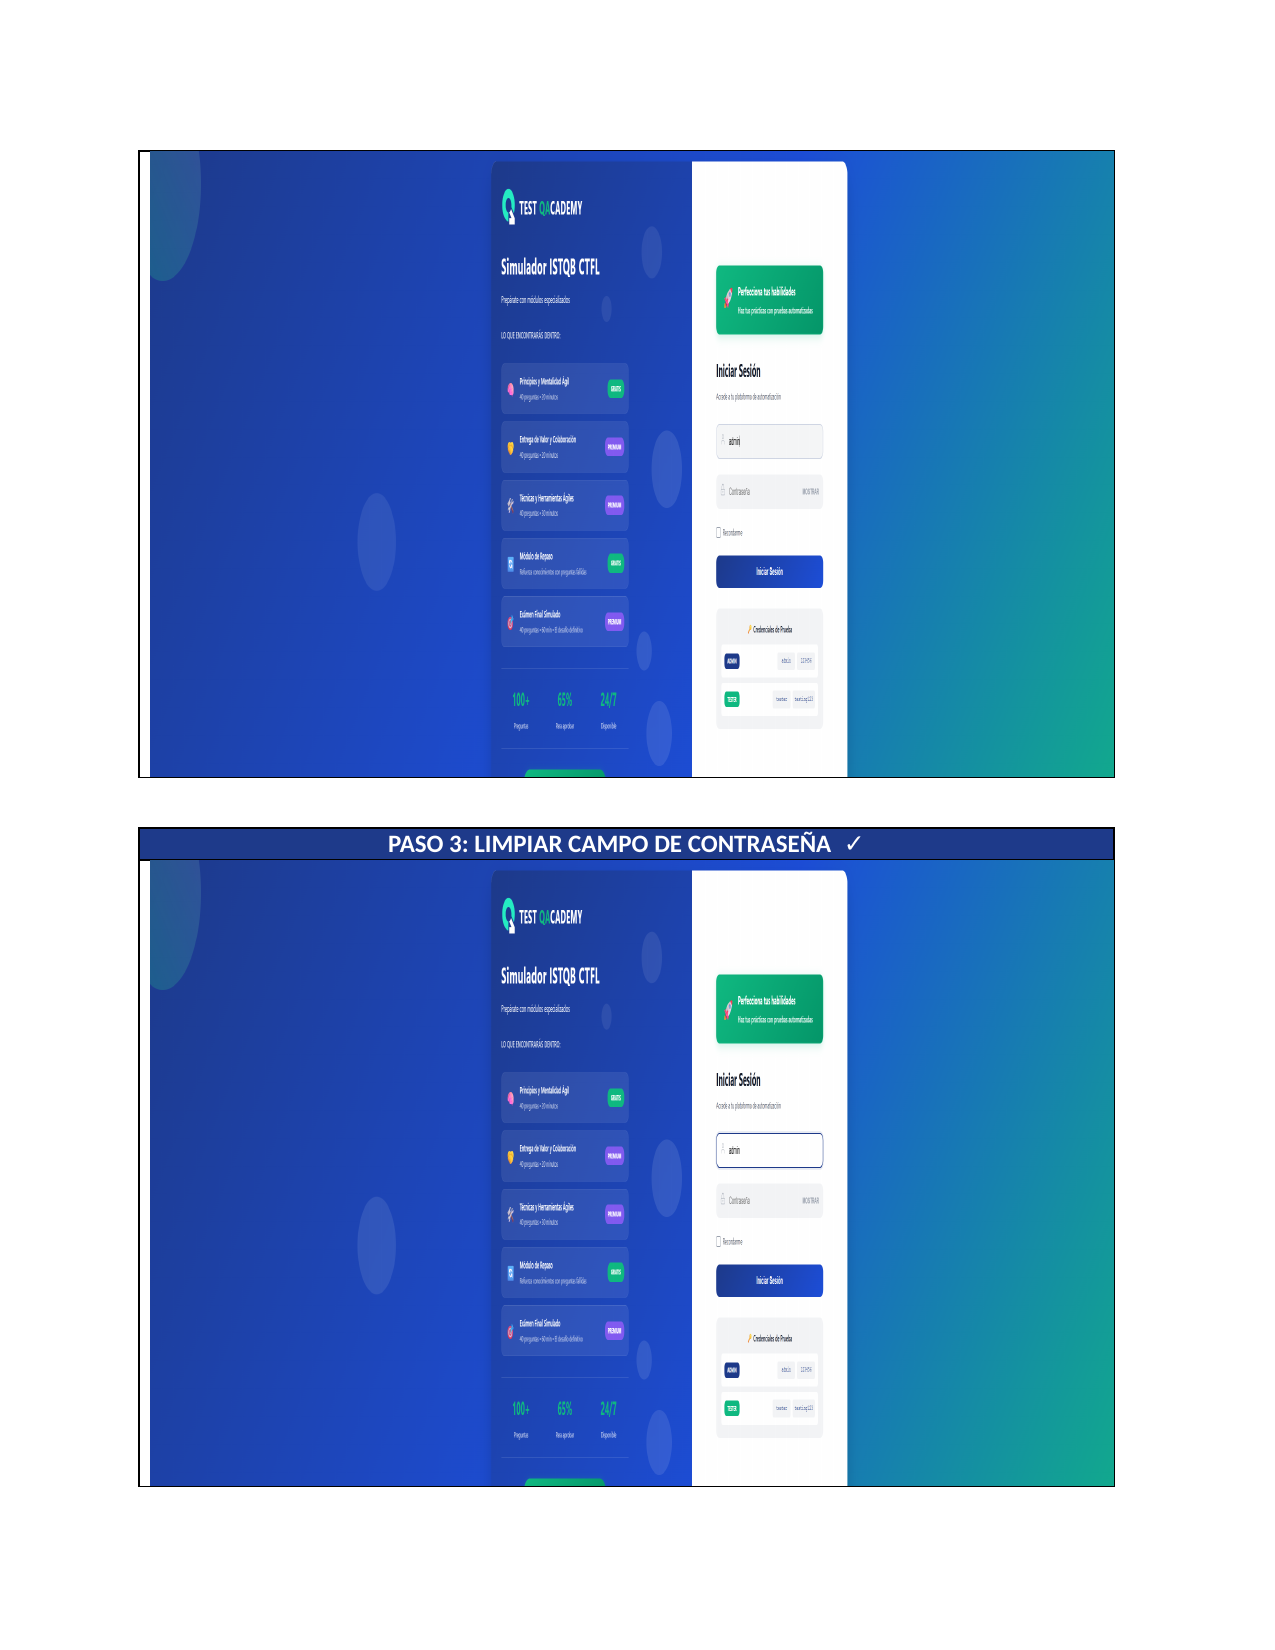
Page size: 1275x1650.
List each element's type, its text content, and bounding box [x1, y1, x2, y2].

table_cell [140, 152, 150, 777]
table_cell [140, 870, 150, 1495]
picture [150, 151, 1114, 777]
picture [150, 870, 1114, 1496]
table_header PASO 3: LIMPIAR CAMPO DE CONTRASEÑA ✓ [140, 835, 1113, 869]
